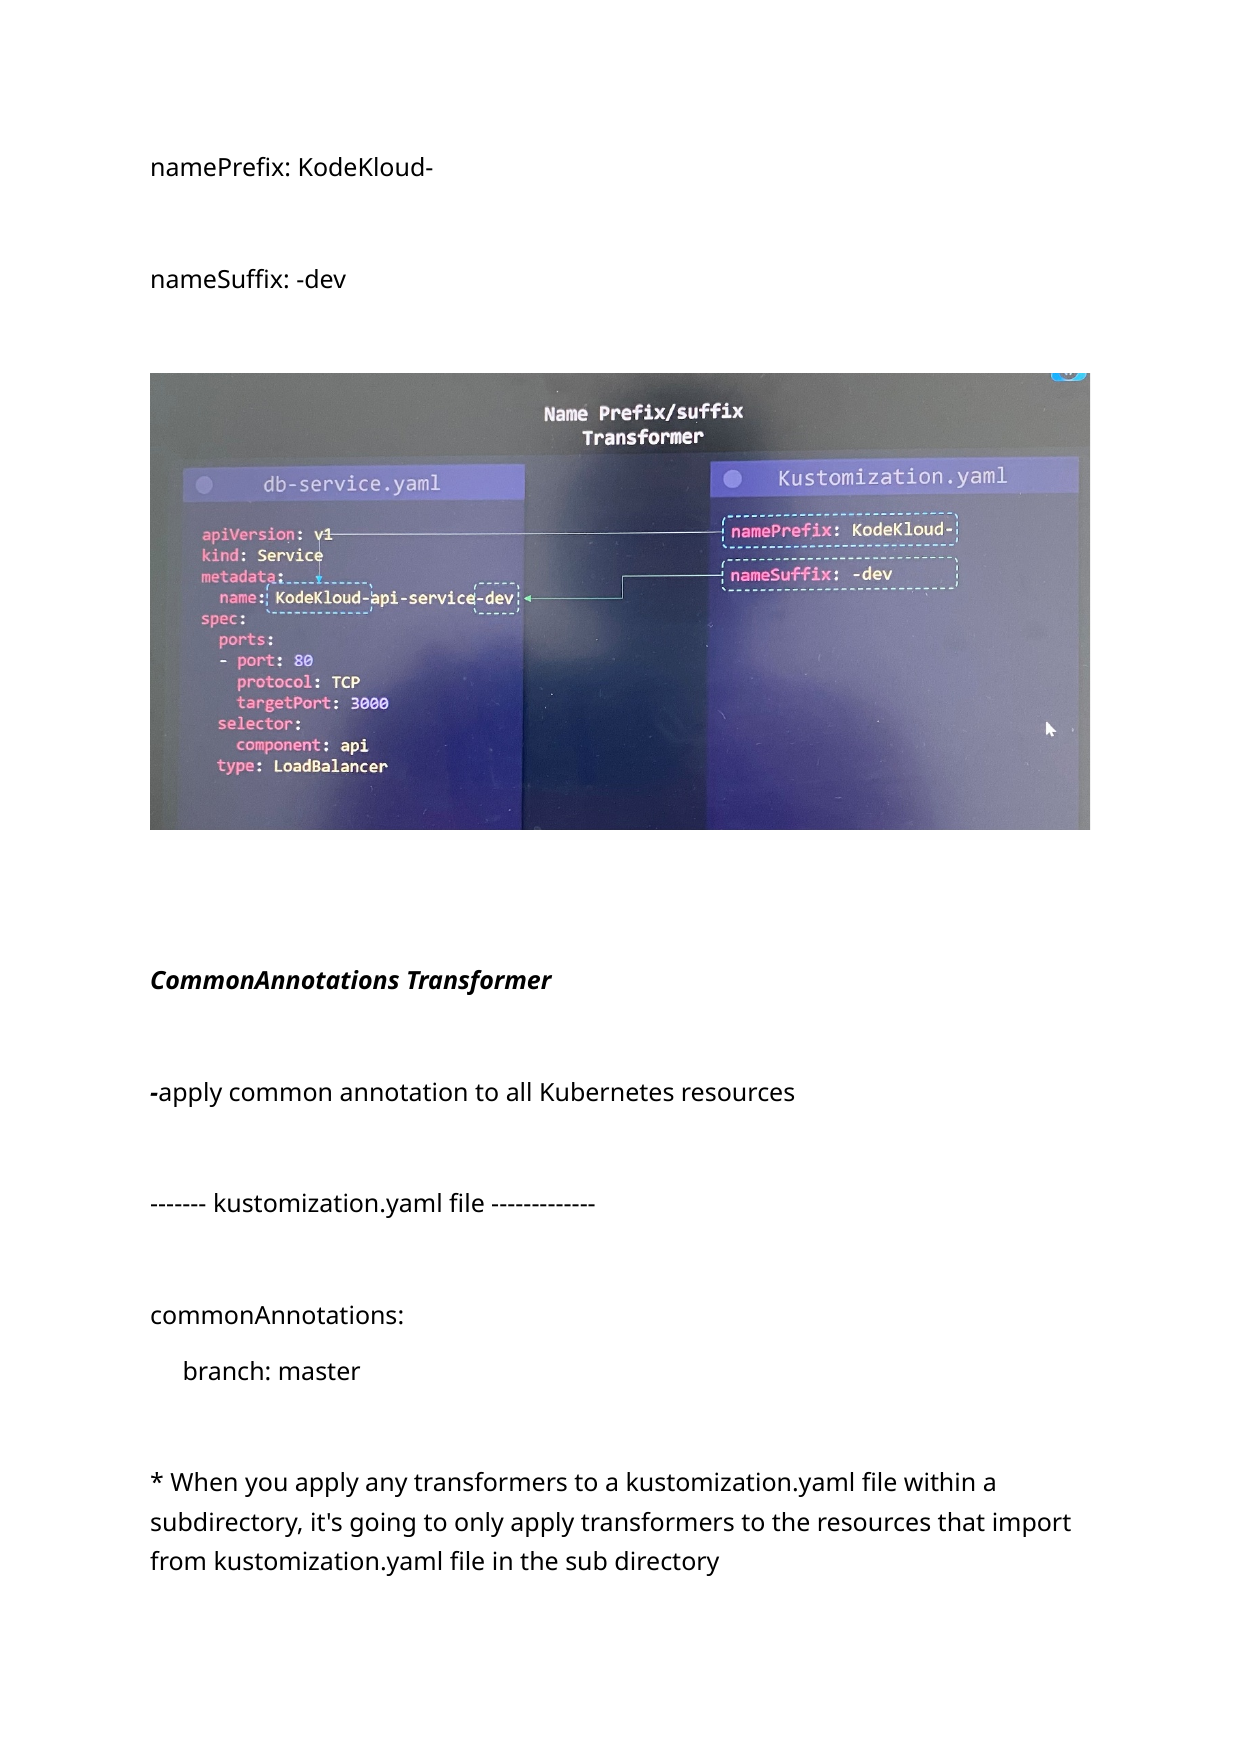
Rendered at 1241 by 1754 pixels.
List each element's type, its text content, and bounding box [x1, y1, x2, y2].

text branch: master [150, 1353, 1090, 1387]
text namePrefix: KodeKloud- [150, 150, 1090, 184]
text commonAnnotations: [150, 1298, 1090, 1332]
text CommonAnnotations Transformer [150, 963, 1090, 997]
text -apply common annotation to all Kubernetes resources [150, 1074, 1090, 1108]
picture [150, 373, 1091, 830]
text ------- kustomization.yaml file ------------- [150, 1186, 1090, 1220]
text * When you apply any transformers to a kustomization.yaml file within a subdirectory, it's going to only apply transformers to the resources that import from kustomization.yaml file in the sub directory [150, 1465, 1090, 1577]
text nameSuffix: -dev [150, 262, 1090, 296]
